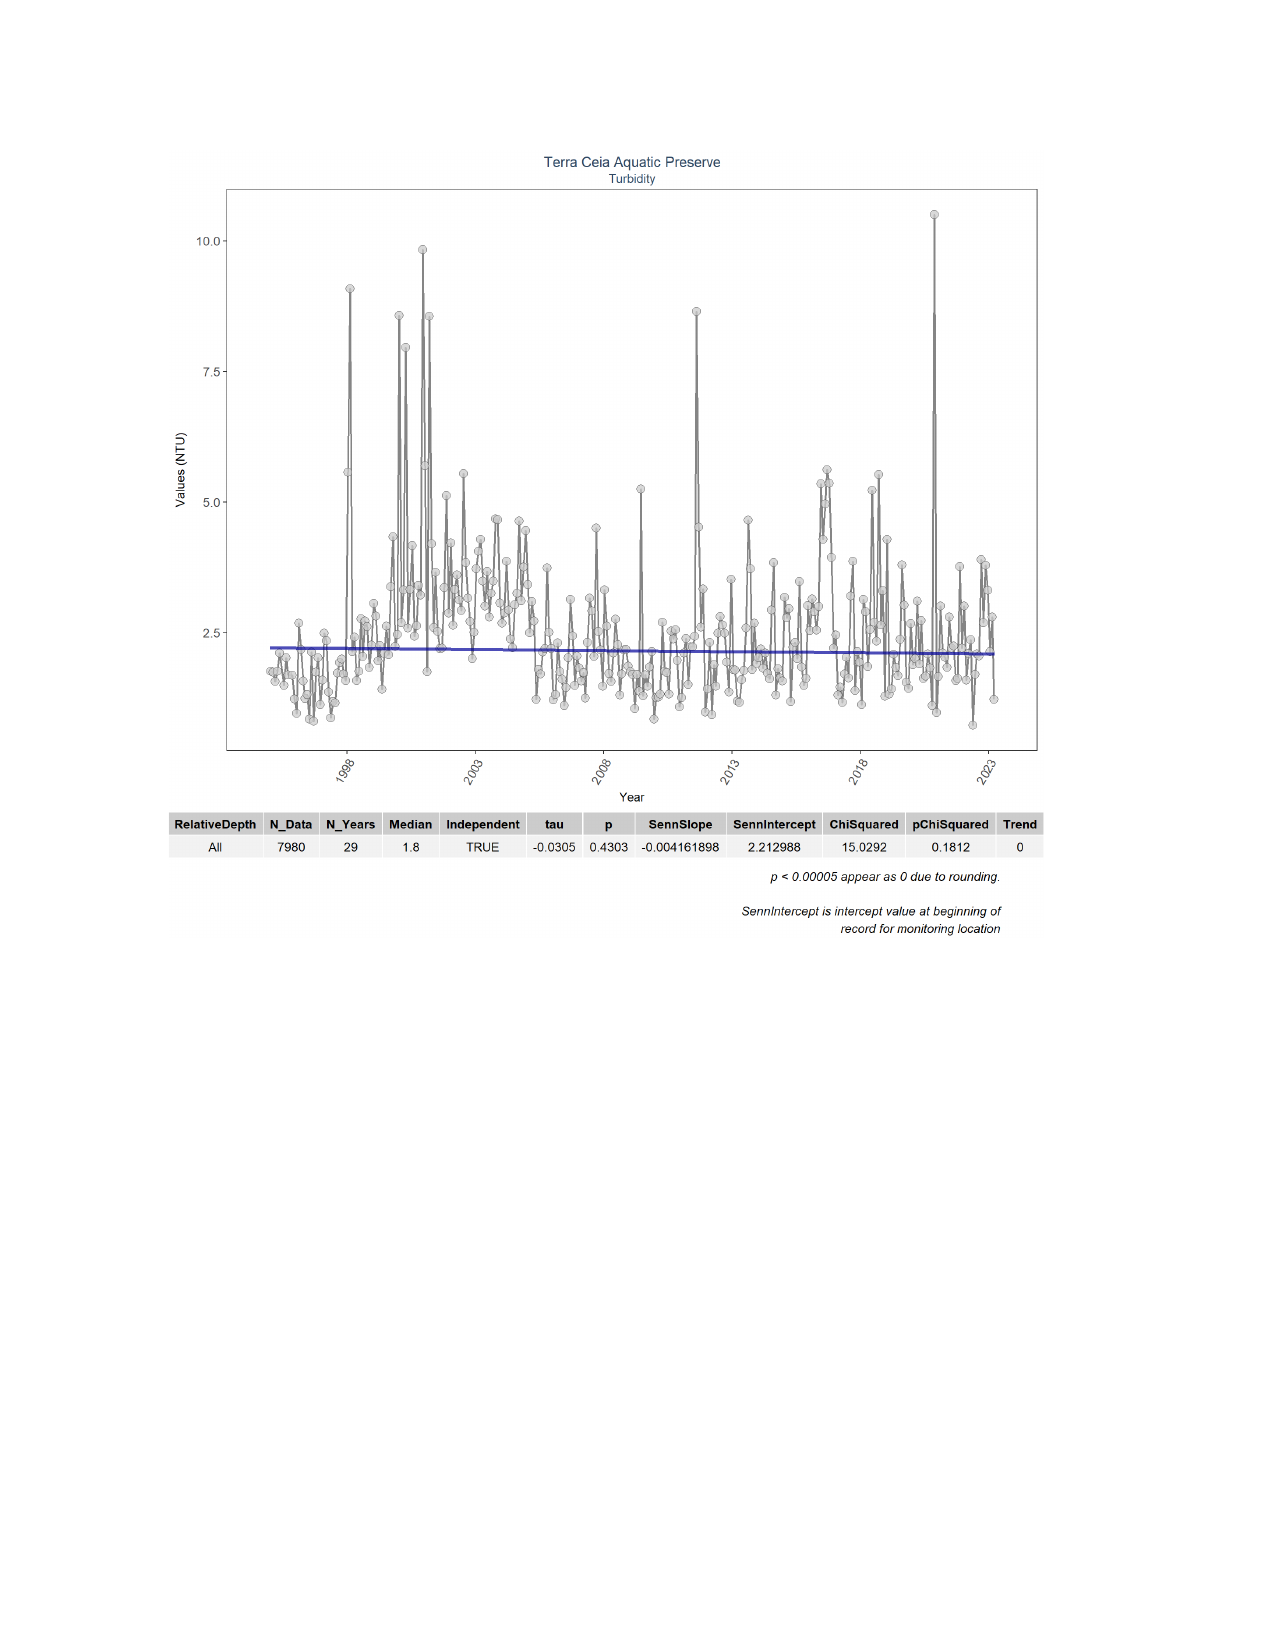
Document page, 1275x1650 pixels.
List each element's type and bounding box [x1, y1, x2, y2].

picture [168, 150, 1044, 938]
